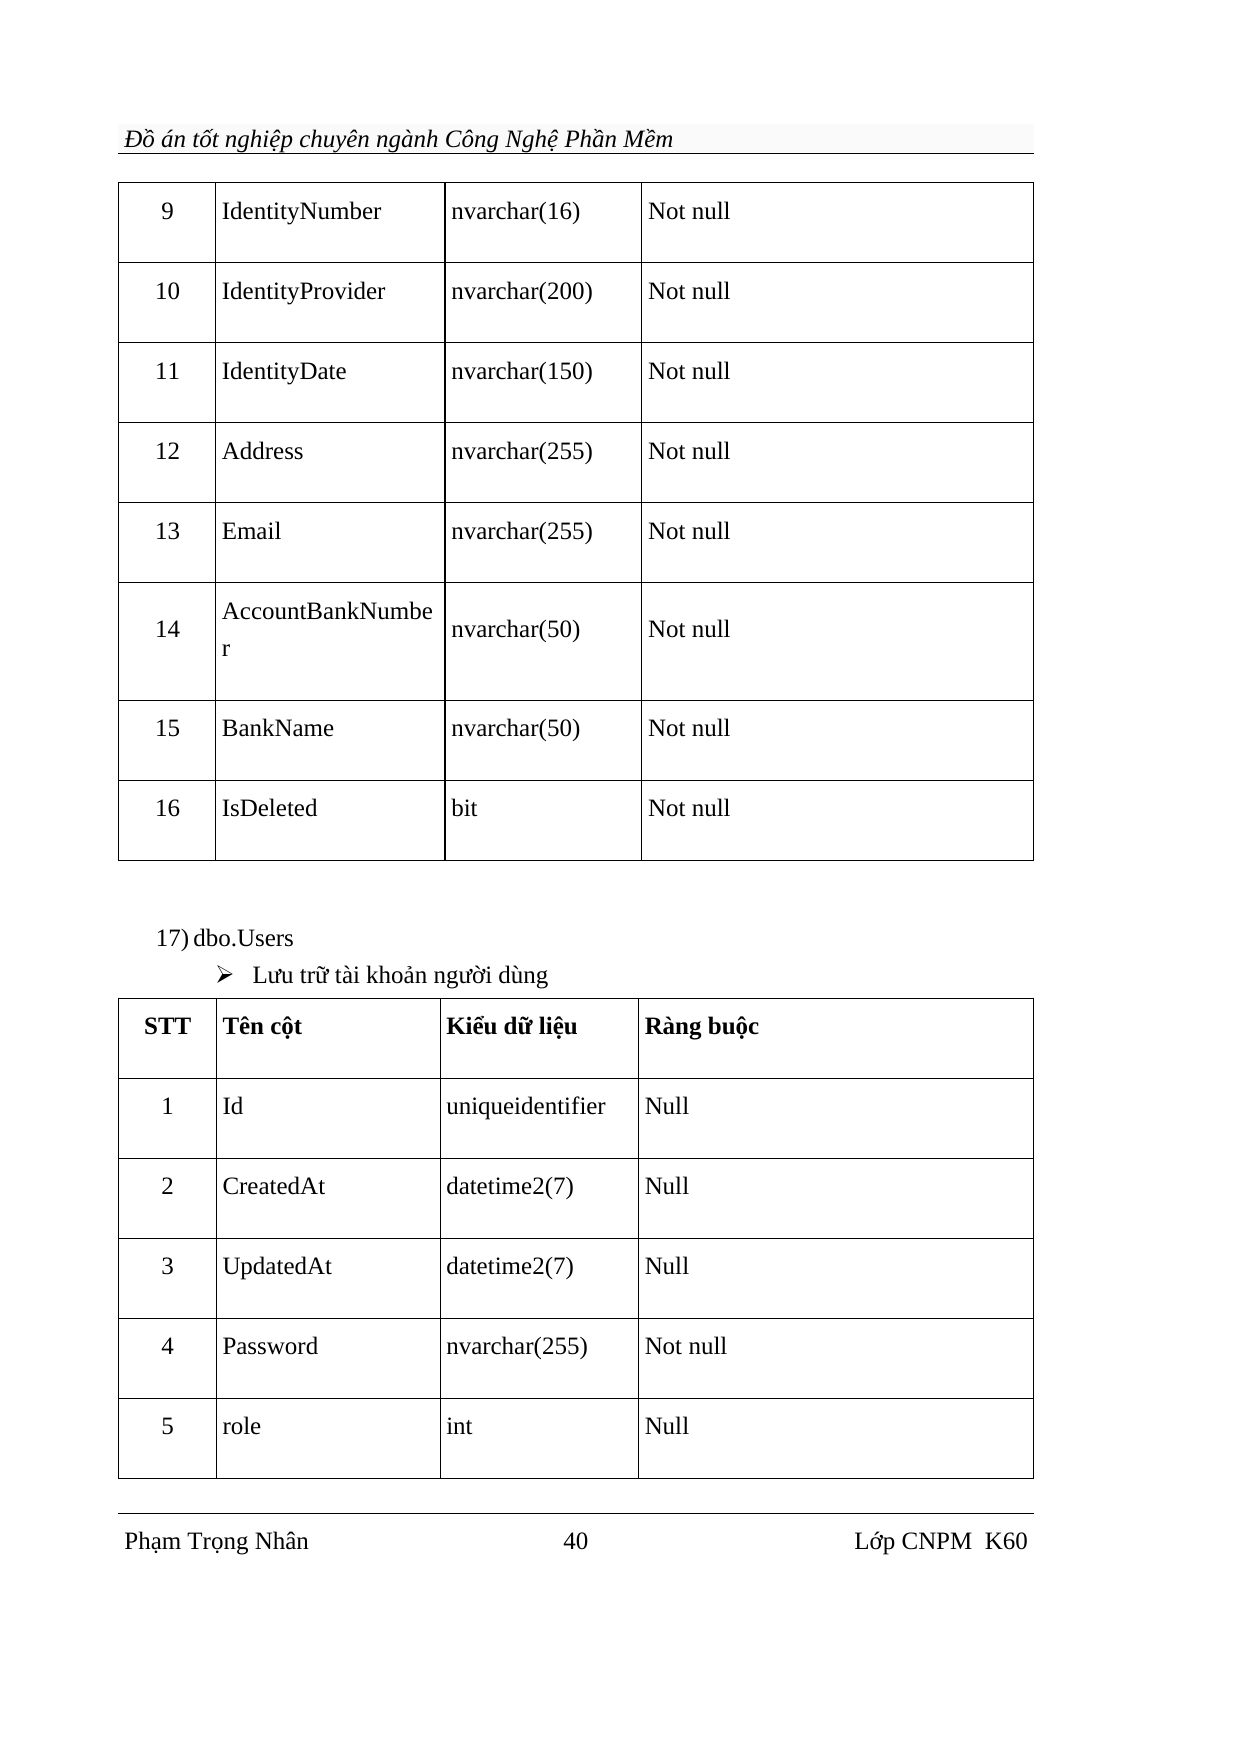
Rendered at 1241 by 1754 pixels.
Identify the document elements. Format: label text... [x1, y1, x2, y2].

table_cell Password [217, 1319, 440, 1397]
table_cell 12 [119, 423, 215, 502]
table_cell 3 [119, 1239, 216, 1317]
table_cell IsDeleted [216, 781, 444, 859]
table_cell datetime2(7) [441, 1159, 638, 1237]
table_cell Not null [642, 183, 1033, 262]
table_cell 16 [119, 781, 215, 859]
table_cell Not null [642, 701, 1033, 779]
table_header Tên cột [217, 999, 440, 1077]
table_cell Not null [642, 503, 1033, 582]
table_cell nvarchar(200) [446, 263, 641, 342]
table_cell AccountBankNumber [216, 583, 444, 699]
table_cell nvarchar(50) [446, 701, 641, 779]
table_cell Null [639, 1399, 1033, 1477]
table_cell Null [639, 1239, 1033, 1317]
table_cell Not null [639, 1319, 1033, 1397]
table_cell UpdatedAt [217, 1239, 440, 1317]
table_cell 2 [119, 1159, 216, 1237]
table_cell Not null [642, 263, 1033, 342]
table_cell IdentityDate [216, 343, 444, 422]
table_cell nvarchar(255) [446, 423, 641, 502]
table_cell CreatedAt [217, 1159, 440, 1237]
table_cell nvarchar(16) [446, 183, 641, 262]
table_cell 15 [119, 701, 215, 779]
table_cell IdentityNumber [216, 183, 444, 262]
table_cell Null [639, 1159, 1033, 1237]
table_cell 10 [119, 263, 215, 342]
list Lưu trữ tài khoản người dùng [215, 960, 1033, 989]
table_header STT [119, 999, 216, 1077]
table_cell uniqueidentifier [441, 1079, 638, 1157]
table_cell 13 [119, 503, 215, 582]
table_header Ràng buộc [639, 999, 1033, 1077]
table_header Kiểu dữ liệu [441, 999, 638, 1077]
table_cell role [217, 1399, 440, 1477]
table_cell 9 [119, 183, 215, 262]
table_cell nvarchar(255) [446, 503, 641, 582]
table_cell 5 [119, 1399, 216, 1477]
list dbo.Users [156, 923, 1033, 952]
table_cell BankName [216, 701, 444, 779]
table_cell Email [216, 503, 444, 582]
table_cell Not null [642, 781, 1033, 859]
table_cell nvarchar(150) [446, 343, 641, 422]
table_cell bit [446, 781, 641, 859]
table_cell nvarchar(50) [446, 583, 641, 699]
table_cell nvarchar(255) [441, 1319, 638, 1397]
table_cell Not null [642, 423, 1033, 502]
table_cell Not null [642, 583, 1033, 699]
table_cell 11 [119, 343, 215, 422]
table_cell datetime2(7) [441, 1239, 638, 1317]
table_cell 14 [119, 583, 215, 699]
table_cell 1 [119, 1079, 216, 1157]
table_cell Address [216, 423, 444, 502]
table_cell Null [639, 1079, 1033, 1157]
table_cell Id [217, 1079, 440, 1157]
table_cell int [441, 1399, 638, 1477]
table_cell Not null [642, 343, 1033, 422]
table_cell 4 [119, 1319, 216, 1397]
table_cell IdentityProvider [216, 263, 444, 342]
